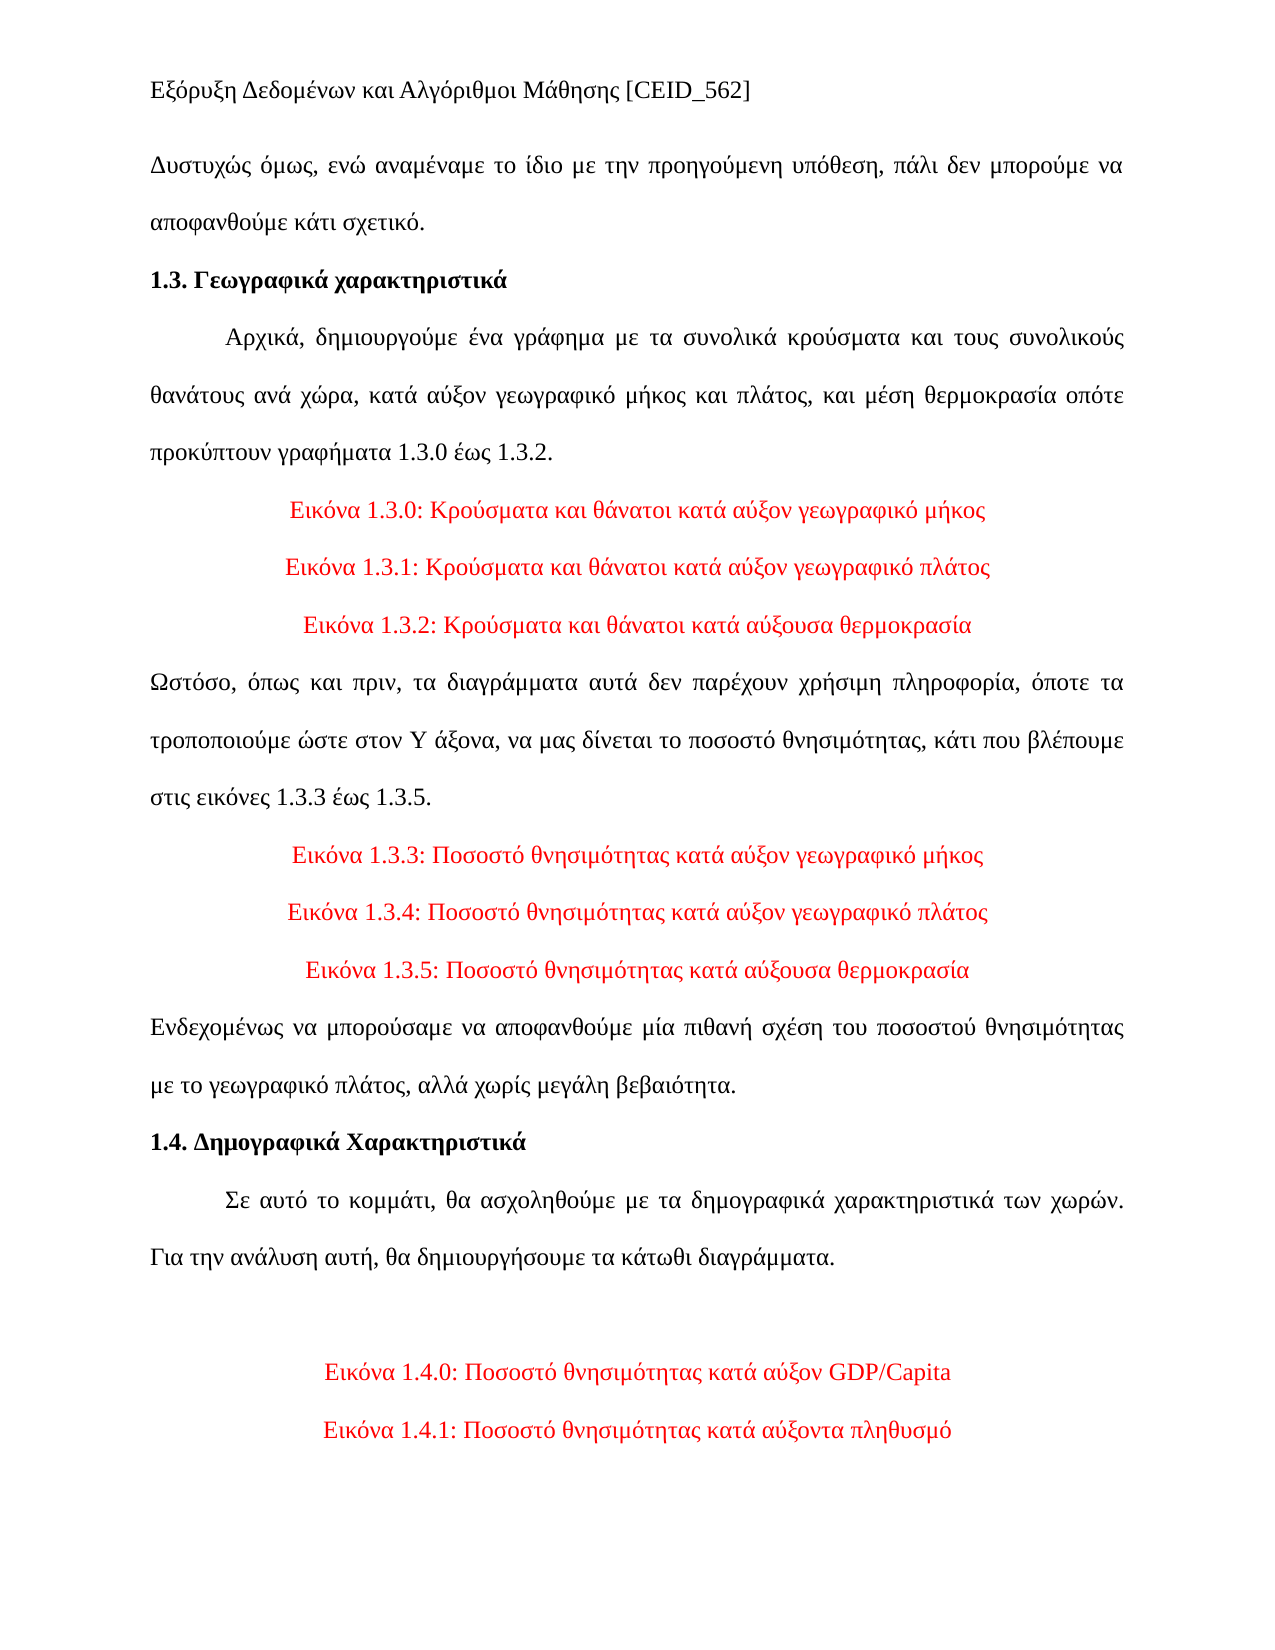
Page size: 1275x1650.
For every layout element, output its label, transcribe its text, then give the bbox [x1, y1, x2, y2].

text Εικόνα 1.3.4: Ποσοστό θνησιμότητας κατά αύξον γεωγραφικό πλάτος [150, 897, 1125, 926]
text Εικόνα 1.3.1: Κρούσματα και θάνατοι κατά αύξον γεωγραφικό πλάτος [150, 552, 1125, 581]
text Δυστυχώς όμως, ενώ αναμέναμε το ίδιο με την προηγούμενη υπόθεση, πάλι δεν μπορούμε να αποφανθούμε κάτι σχετικό. [150, 150, 1125, 236]
text 1.3. Γεωγραφικά χαρακτηριστικά [150, 265, 1125, 294]
text Αρχικά, δημιουργούμε ένα γράφημα με τα συνολικά κρούσματα και τους συνολικούς θανάτους ανά χώρα, κατά αύξον γεωγραφικό μήκος και πλάτος, και μέση θερμοκρασία οπότε προκύπτουν γραφήματα 1.3.0 έως 1.3.2. [150, 322, 1125, 466]
text Εικόνα 1.3.5: Ποσοστό θνησιμότητας κατά αύξουσα θερμοκρασία [150, 955, 1125, 984]
text 1.4. Δημογραφικά Χαρακτηριστικά [150, 1127, 1125, 1156]
text Ωστόσο, όπως και πριν, τα διαγράμματα αυτά δεν παρέχουν χρήσιμη πληροφορία, όποτε τα τροποποιούμε ώστε στον Y άξονα, να μας δίνεται το ποσοστό θνησιμότητας, κάτι που βλέπουμε στις εικόνες 1.3.3 έως 1.3.5. [150, 667, 1125, 811]
text Εικόνα 1.4.1: Ποσοστό θνησιμότητας κατά αύξοντα πληθυσμό [150, 1415, 1125, 1444]
text Εικόνα 1.4.0: Ποσοστό θνησιμότητας κατά αύξον GDP/Capita [150, 1357, 1125, 1386]
text Εικόνα 1.3.3: Ποσοστό θνησιμότητας κατά αύξον γεωγραφικό μήκος [150, 840, 1125, 869]
text Εικόνα 1.3.2: Κρούσματα και θάνατοι κατά αύξουσα θερμοκρασία [150, 610, 1125, 639]
text Ενδεχομένως να μπορούσαμε να αποφανθούμε μία πιθανή σχέση του ποσοστού θνησιμότητας με το γεωγραφικό πλάτος, αλλά χωρίς μεγάλη βεβαιότητα. [150, 1012, 1125, 1099]
text Εικόνα 1.3.0: Κρούσματα και θάνατοι κατά αύξον γεωγραφικό μήκος [150, 495, 1125, 524]
text Σε αυτό το κομμάτι, θα ασχοληθούμε με τα δημογραφικά χαρακτηριστικά των χωρών. Για την ανάλυση αυτή, θα δημιουργήσουμε τα κάτωθι διαγράμματα. [150, 1185, 1125, 1271]
